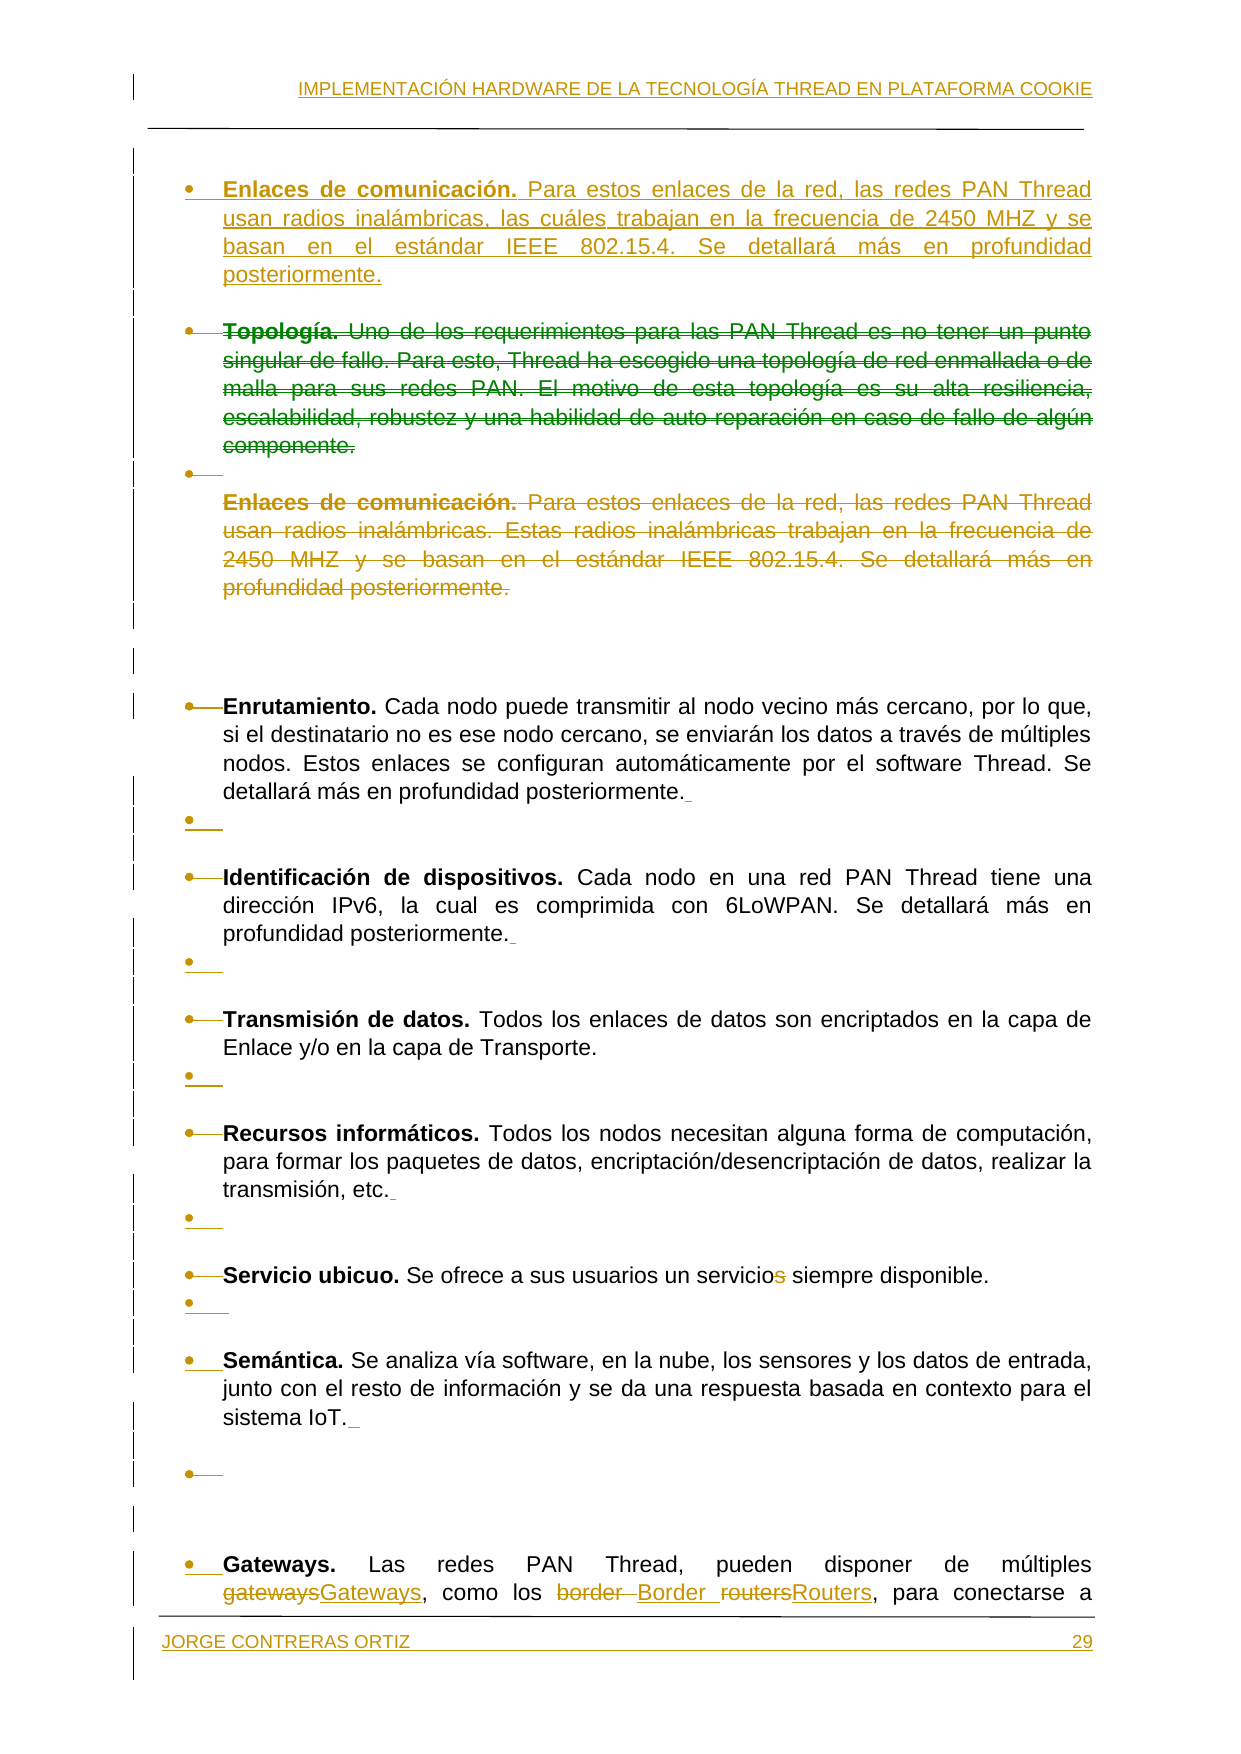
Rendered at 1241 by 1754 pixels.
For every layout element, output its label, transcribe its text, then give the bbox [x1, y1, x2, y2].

list Recursos informáticos. Todos los nodos necesitan alguna forma de computación, para formar los paquetes de datos, encriptación/desencriptación de datos, realizar la transmisión, etc. [185, 1119, 1092, 1203]
list Identificación de dispositivos. Cada nodo en una red PAN Thread tiene una dirección IPv6, la cual es comprimida con 6LoWPAN. Se detallará más en profundidad posteriormente. [185, 863, 1092, 947]
list Servicio ubicuo. Se ofrece a sus usuarios un servicio siempre disponible. [185, 1262, 1092, 1288]
list Semántica. Se analiza vía software, en la nube, los sensores y los datos de entrada, junto con el resto de información y se da una respuesta basada en contexto para el sistema IoT. [185, 1347, 1092, 1430]
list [185, 1551, 1092, 1606]
list Transmisión de datos. Todos los enlaces de datos son encriptados en la capa de Enlace y/o en la capa de Transporte. [185, 1006, 1092, 1061]
list Enrutamiento. Cada nodo puede transmitir al nodo vecino más cercano, por lo que, si el destinatario no es ese nodo cercano, se enviarán los datos a través de múltiples nodos. Estos enlaces se configuran automáticamente por el software Thread. Se detallará más en profundidad posteriormente. [185, 693, 1092, 804]
